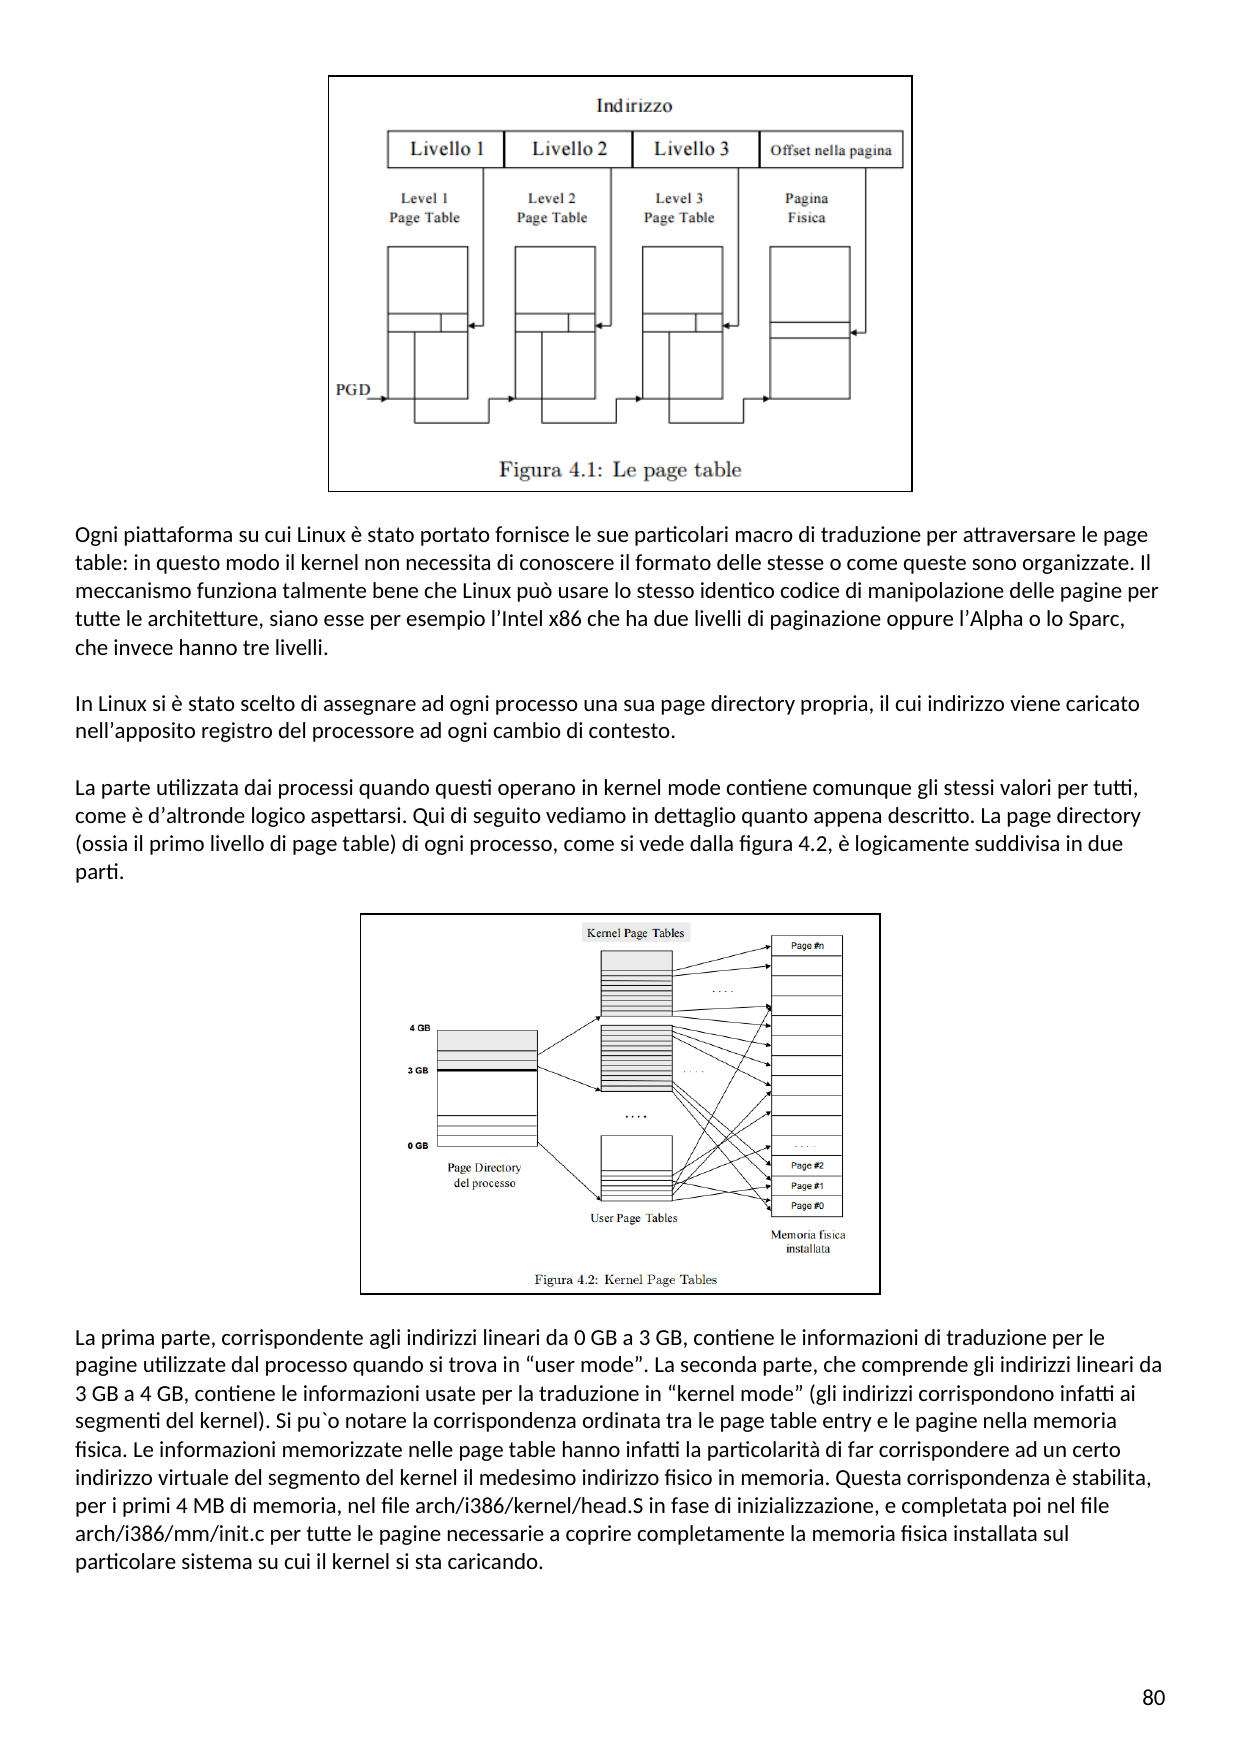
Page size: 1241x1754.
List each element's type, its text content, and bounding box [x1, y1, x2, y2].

text La parte utilizzata dai processi quando questi operano in kernel mode contiene comunque gli stessi valori per tutti, come è d’altronde logico aspettarsi. Qui di seguito vediamo in dettaglio quanto appena descritto. La page directory (ossia il primo livello di page table) di ogni processo, come si vede dalla figura 4.2, è logicamente suddivisa in due parti. [75, 773, 1165, 885]
text In Linux si è stato scelto di assegnare ad ogni processo una sua page directory propria, il cui indirizzo viene caricato nell’apposito registro del processore ad ogni cambio di contesto. [75, 689, 1165, 745]
picture [329, 77, 911, 491]
text Ogni piattaforma su cui Linux è stato portato fornisce le sue particolari macro di traduzione per attraversare le page table: in questo modo il kernel non necessita di conoscere il formato delle stesse o come queste sono organizzate. Il meccanismo funziona talmente bene che Linux può usare lo stesso identico codice di manipolazione delle pagine per tutte le architetture, siano esse per esempio l’Intel x86 che ha due livelli di paginazione oppure l’Alpha o lo Sparc, che invece hanno tre livelli. [75, 521, 1165, 661]
text La prima parte, corrispondente agli indirizzi lineari da 0 GB a 3 GB, contiene le informazioni di traduzione per le pagine utilizzate dal processo quando si trova in “user mode”. La seconda parte, che comprende gli indirizzi lineari da 3 GB a 4 GB, contiene le informazioni usate per la traduzione in “kernel mode” (gli indirizzi corrispondono infatti ai segmenti del kernel). Si pu`o notare la corrispondenza ordinata tra le page table entry e le pagine nella memoria fisica. Le informazioni memorizzate nelle page table hanno infatti la particolarità di far corrispondere ad un certo indirizzo virtuale del segmento del kernel il medesimo indirizzo fisico in memoria. Questa corrispondenza è stabilita, per i primi 4 MB di memoria, nel file arch/i386/kernel/head.S in fase di inizializzazione, e completata poi nel file arch/i386/mm/init.c per tutte le pagine necessarie a coprire completamente la memoria fisica installata sul particolare sistema su cui il kernel si sta caricando. [75, 1323, 1165, 1575]
picture [361, 915, 879, 1293]
